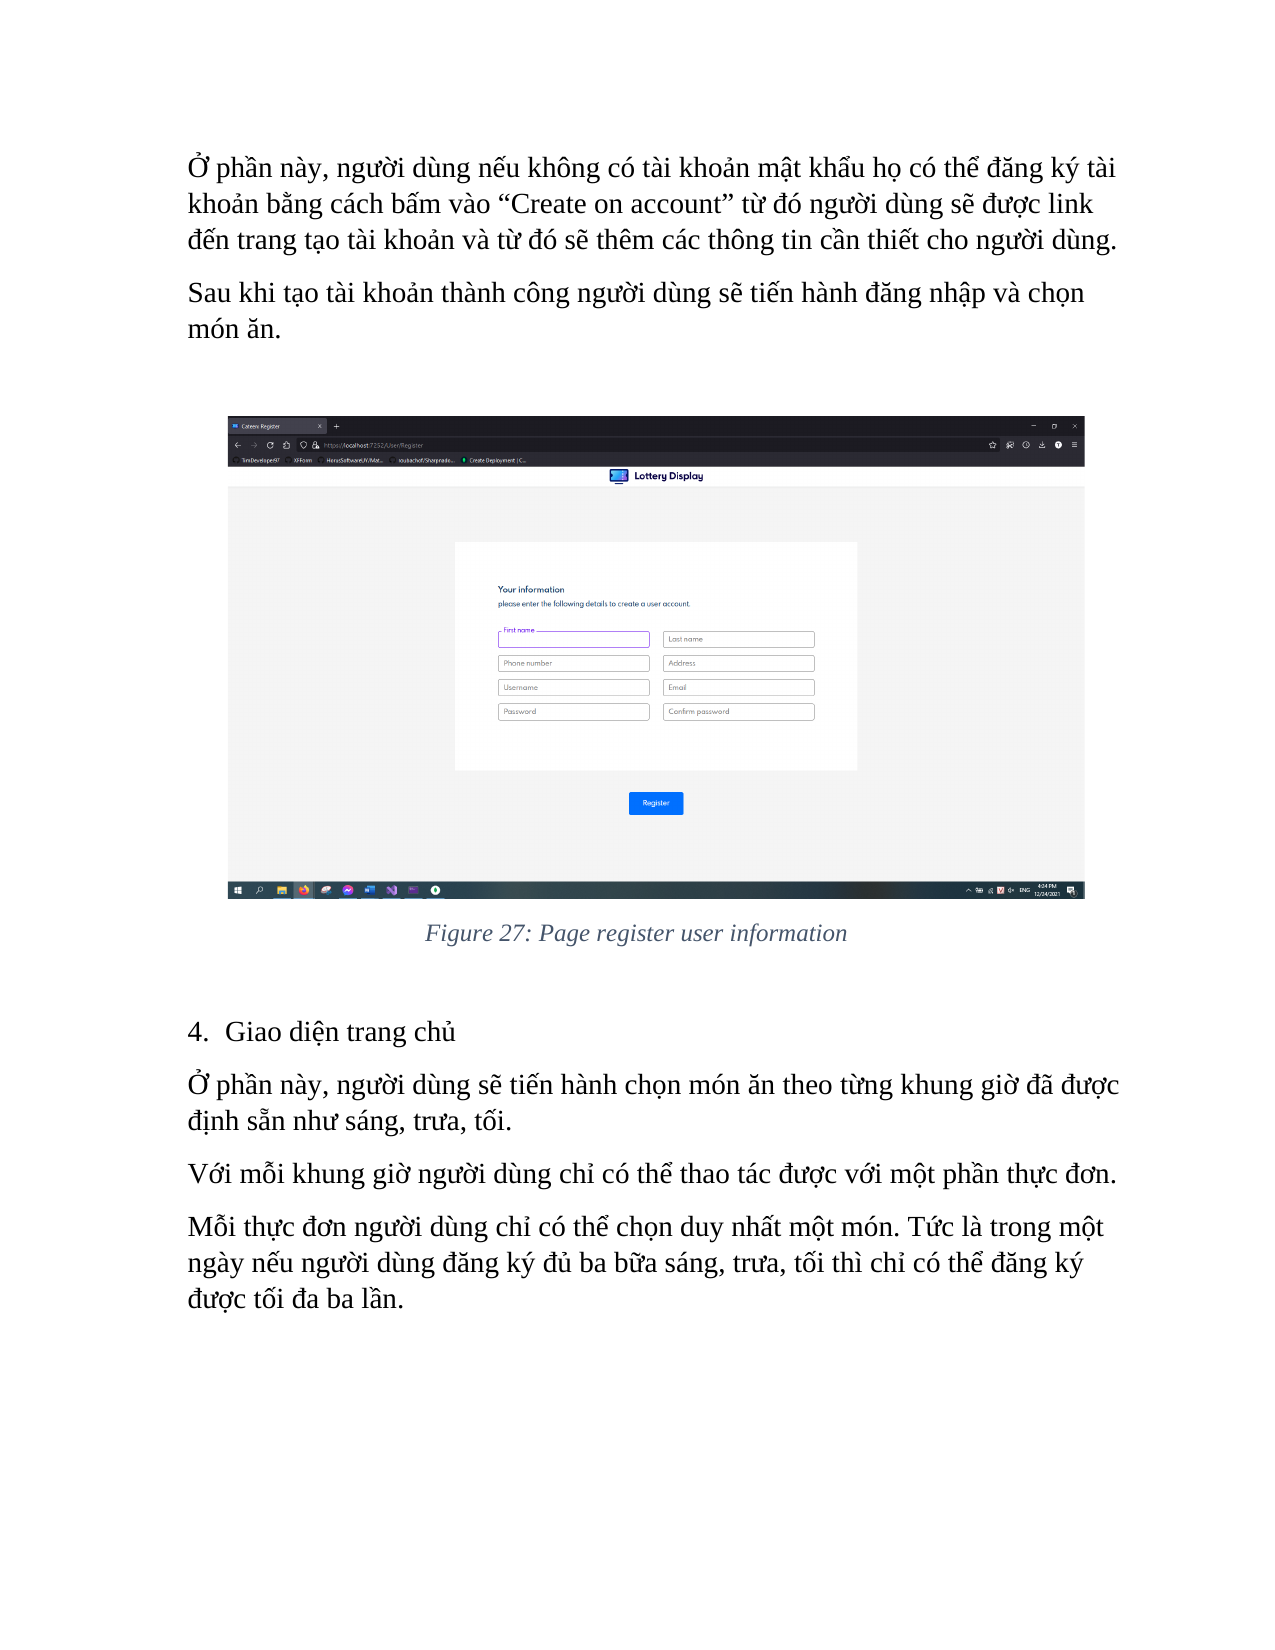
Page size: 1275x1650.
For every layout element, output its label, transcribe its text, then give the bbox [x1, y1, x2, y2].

text Mỗi thực đơn người dùng chỉ có thể chọn duy nhất một món. Tức là trong một ngày nếu người dùng đăng ký đủ ba bữa sáng, trưa, tối thì chỉ có thể đăng ký được tối đa ba lần. [187, 1209, 1125, 1314]
text Figure 27: Page register user information [150, 918, 1125, 946]
list Giao diện trang chủ [187, 1014, 1125, 1048]
picture [227, 416, 1085, 899]
text Với mỗi khung giờ người dùng chỉ có thể thao tác được với một phần thực đơn. [187, 1156, 1125, 1189]
text Ở phần này, người dùng nếu không có tài khoản mật khẩu họ có thể đăng ký tài khoản bằng cách bấm vào “Create on account” từ đó người dùng sẽ được link đến trang tạo tài khoản và từ đó sẽ thêm các thông tin cần thiết cho người dùng. [187, 150, 1125, 256]
text Sau khi tạo tài khoản thành công người dùng sẽ tiến hành đăng nhập và chọn món ăn. [187, 275, 1125, 345]
text Ở phần này, người dùng sẽ tiến hành chọn món ăn theo từng khung giờ đã được định sẵn như sáng, trưa, tối. [187, 1067, 1125, 1137]
